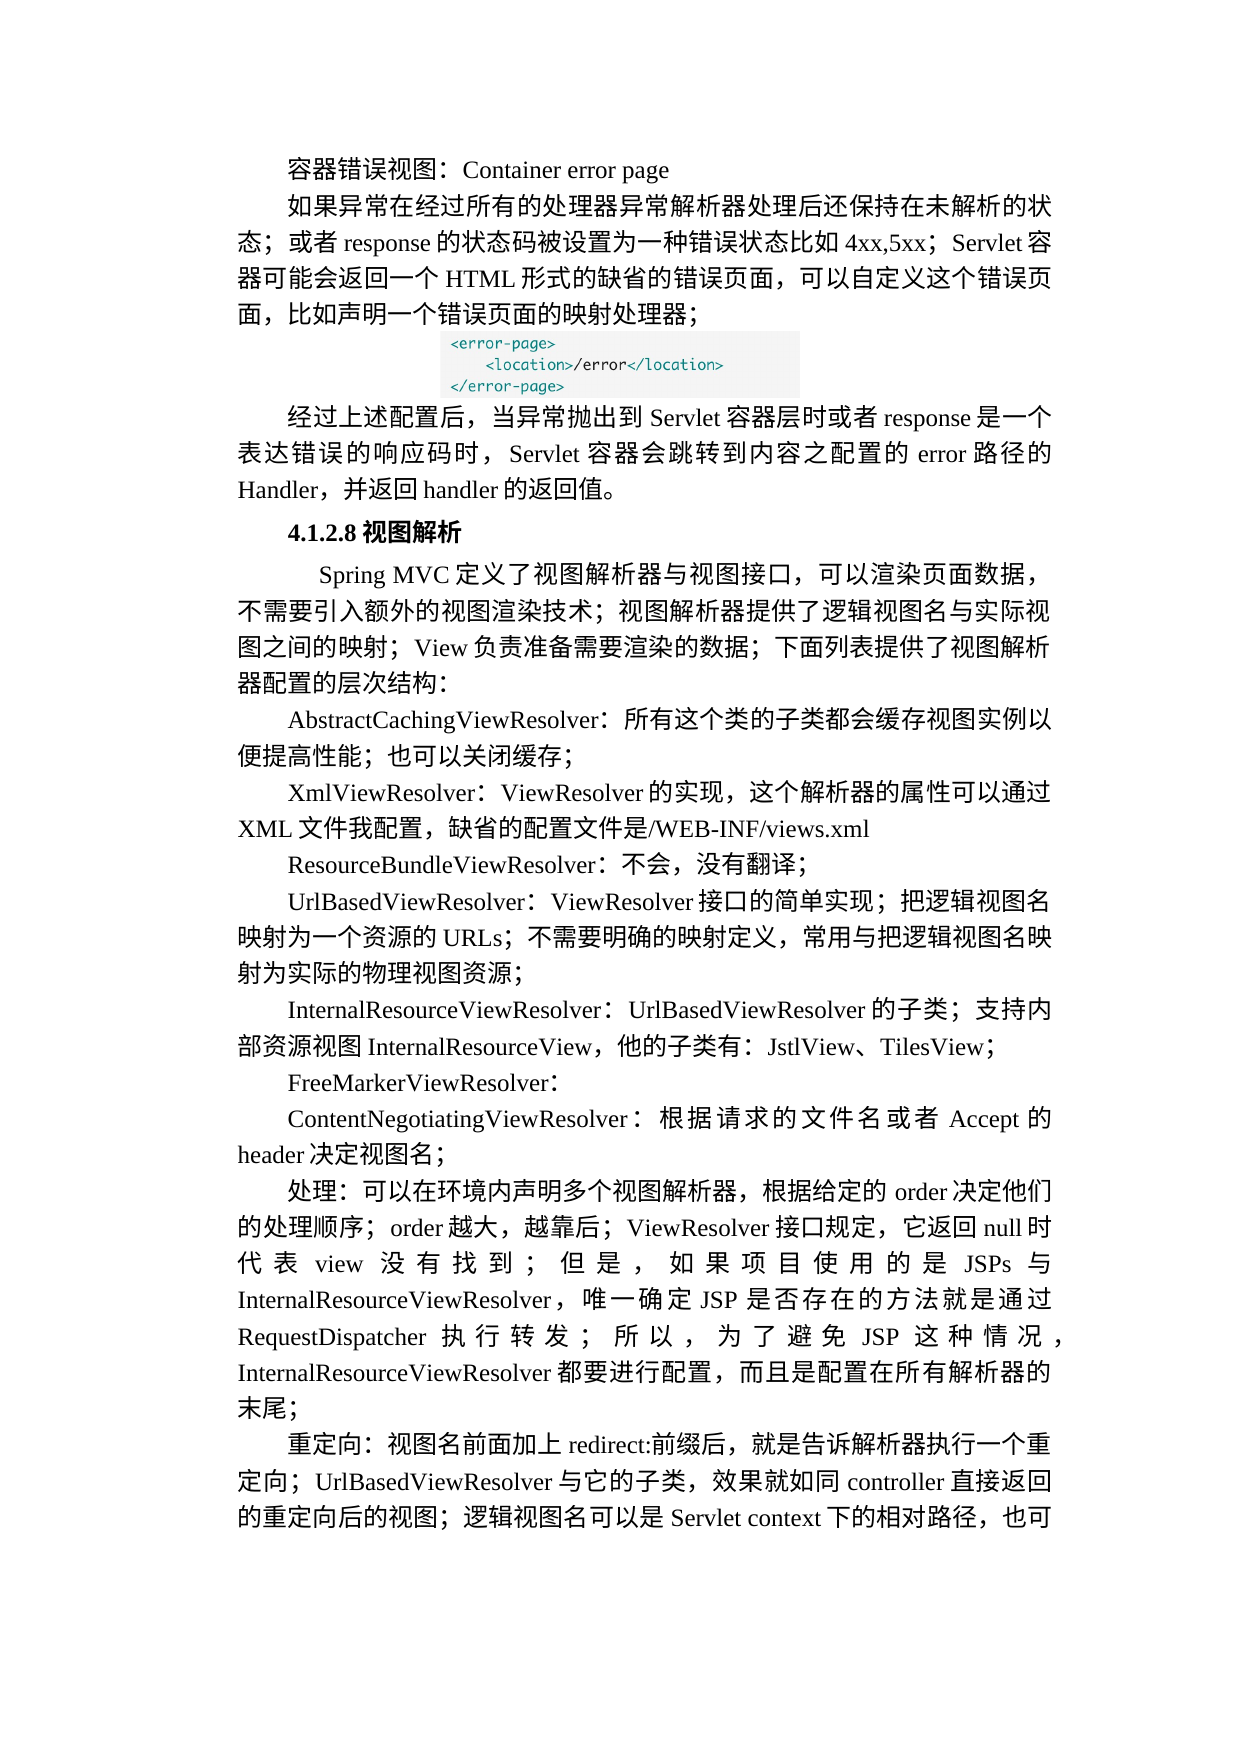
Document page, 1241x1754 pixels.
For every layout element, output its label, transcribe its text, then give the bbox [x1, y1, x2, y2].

text ResourceBundleViewResolver：不会，没有翻译； [237, 845, 1053, 881]
text 如果异常在经过所有的处理器异常解析器处理后还保持在未解析的状态；或者response的状态码被设置为一种错误状态比如4xx,5xx；Servlet容器可能会返回一个HTML形式的缺省的错误页面，可以自定义这个错误页面，比如声明一个错误页面的映射处理器； [237, 186, 1053, 331]
text InternalResourceViewResolver：UrlBasedViewResolver的子类；支持内部资源视图InternalResourceView，他的子类有：JstlView、TilesView； [237, 990, 1053, 1062]
text UrlBasedViewResolver：ViewResolver接口的简单实现；把逻辑视图名映射为一个资源的URLs；不需要明确的映射定义，常用与把逻辑视图名映射为实际的物理视图资源； [237, 881, 1053, 990]
picture [440, 331, 800, 398]
text 经过上述配置后，当异常抛出到Servlet容器层时或者response是一个表达错误的响应码时，Servlet容器会跳转到内容之配置的error路径的Handler，并返回handler的返回值。 [237, 397, 1053, 506]
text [237, 1425, 1053, 1533]
text AbstractCachingViewResolver：所有这个类的子类都会缓存视图实例以便提高性能；也可以关闭缓存； [237, 700, 1053, 772]
text FreeMarkerViewResolver： [237, 1062, 1053, 1098]
text 处理：可以在环境内声明多个视图解析器，根据给定的order决定他们的处理顺序；order越大，越靠后；ViewResolver接口规定，它返回null时代表view没有找到；但是，如果项目使用的是JSPs与InternalResourceViewResolver，唯一确定JSP是否存在的方法就是通过RequestDispatcher执行转发；所以，为了避免JSP这种情况，InternalResourceViewResolver都要进行配置，而且是配置在所有解析器的末尾； [237, 1171, 1053, 1425]
text XmlViewResolver：ViewResolver的实现，这个解析器的属性可以通过XML文件我配置，缺省的配置文件是/WEB-INF/views.xml [237, 772, 1053, 845]
text ContentNegotiatingViewResolver：根据请求的文件名或者Accept的header决定视图名； [237, 1098, 1053, 1171]
text 容器错误视图：Container error page [237, 150, 1053, 186]
text Spring MVC定义了视图解析器与视图接口，可以渲染页面数据，不需要引入额外的视图渲染技术；视图解析器提供了逻辑视图名与实际视图之间的映射；View负责准备需要渲染的数据；下面列表提供了视图解析器配置的层次结构： [237, 555, 1053, 700]
subtitle 4.1.2.8 视图解析 [237, 512, 1053, 548]
